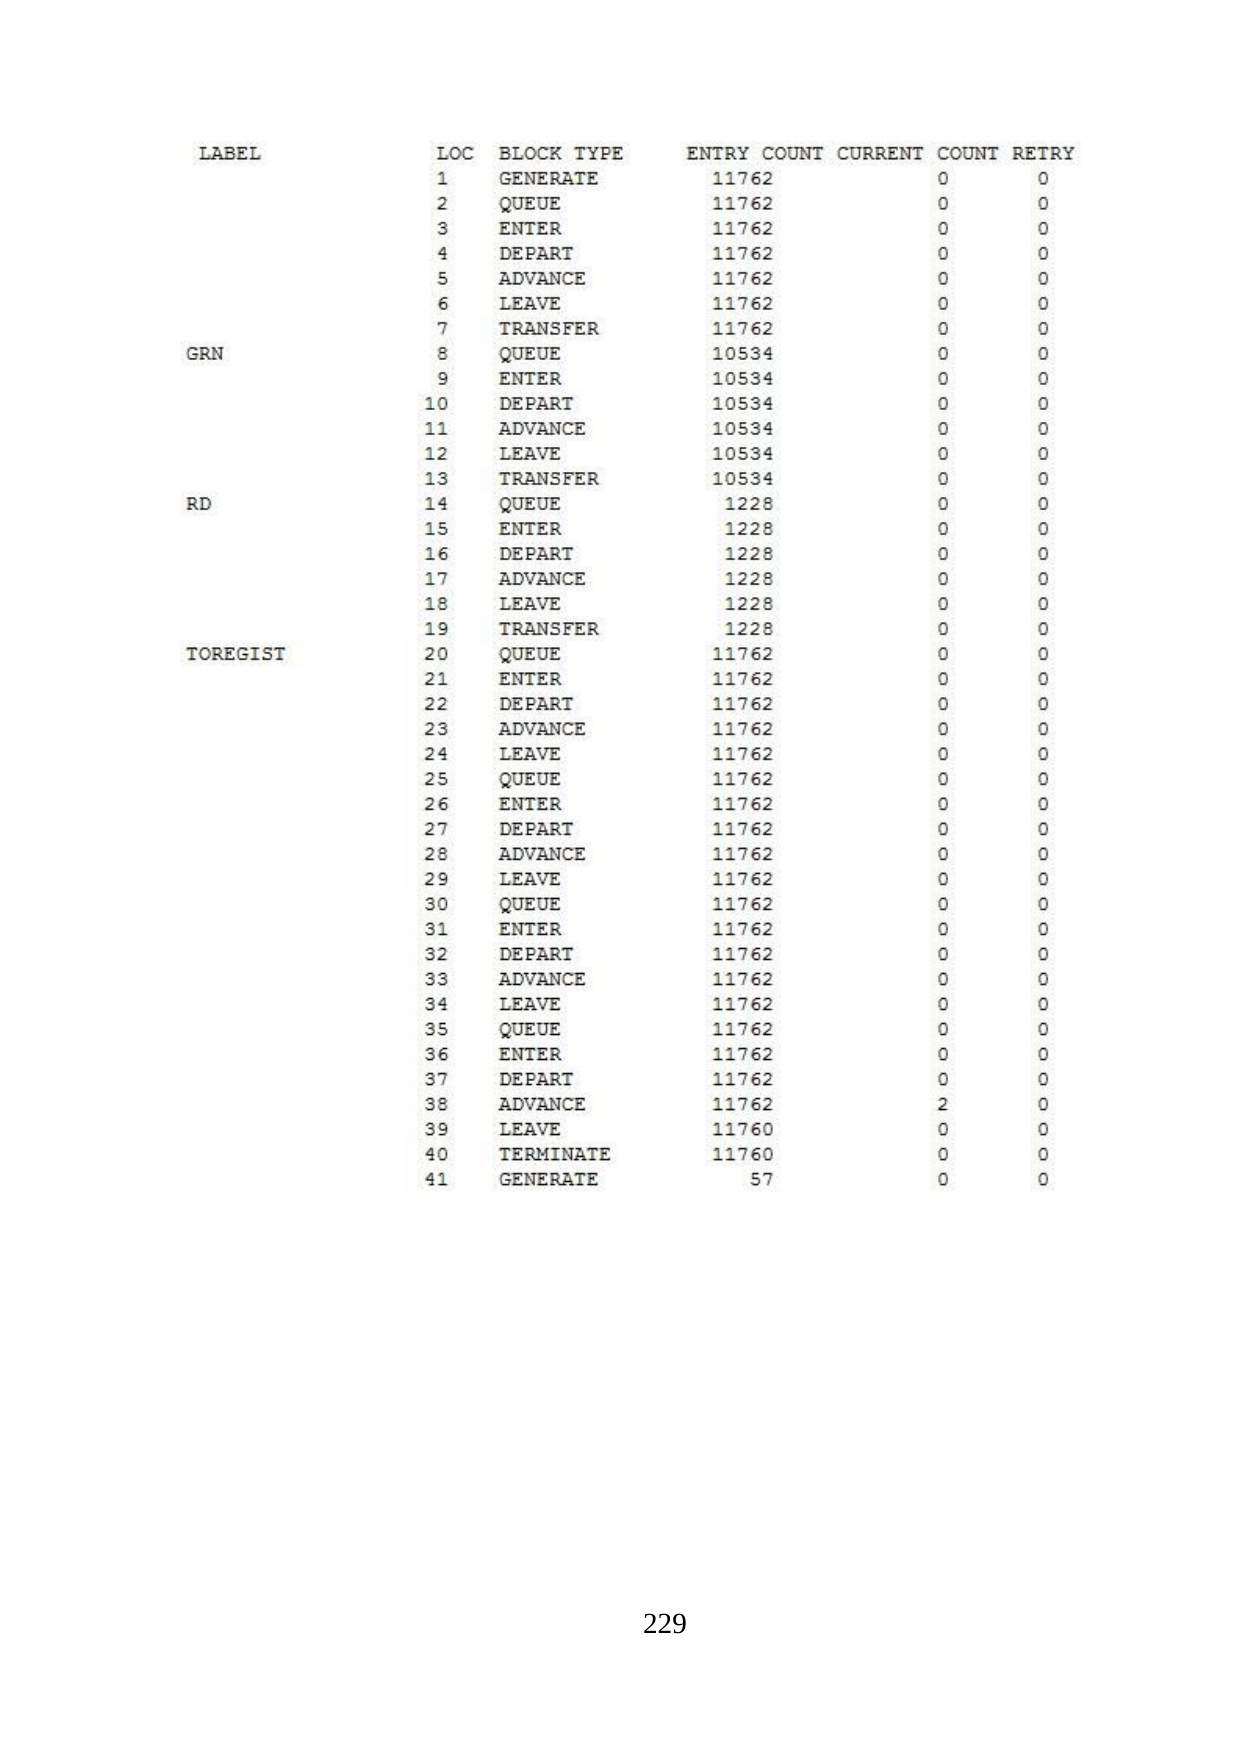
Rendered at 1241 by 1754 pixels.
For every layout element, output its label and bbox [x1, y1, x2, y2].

picture [180, 116, 1092, 1206]
